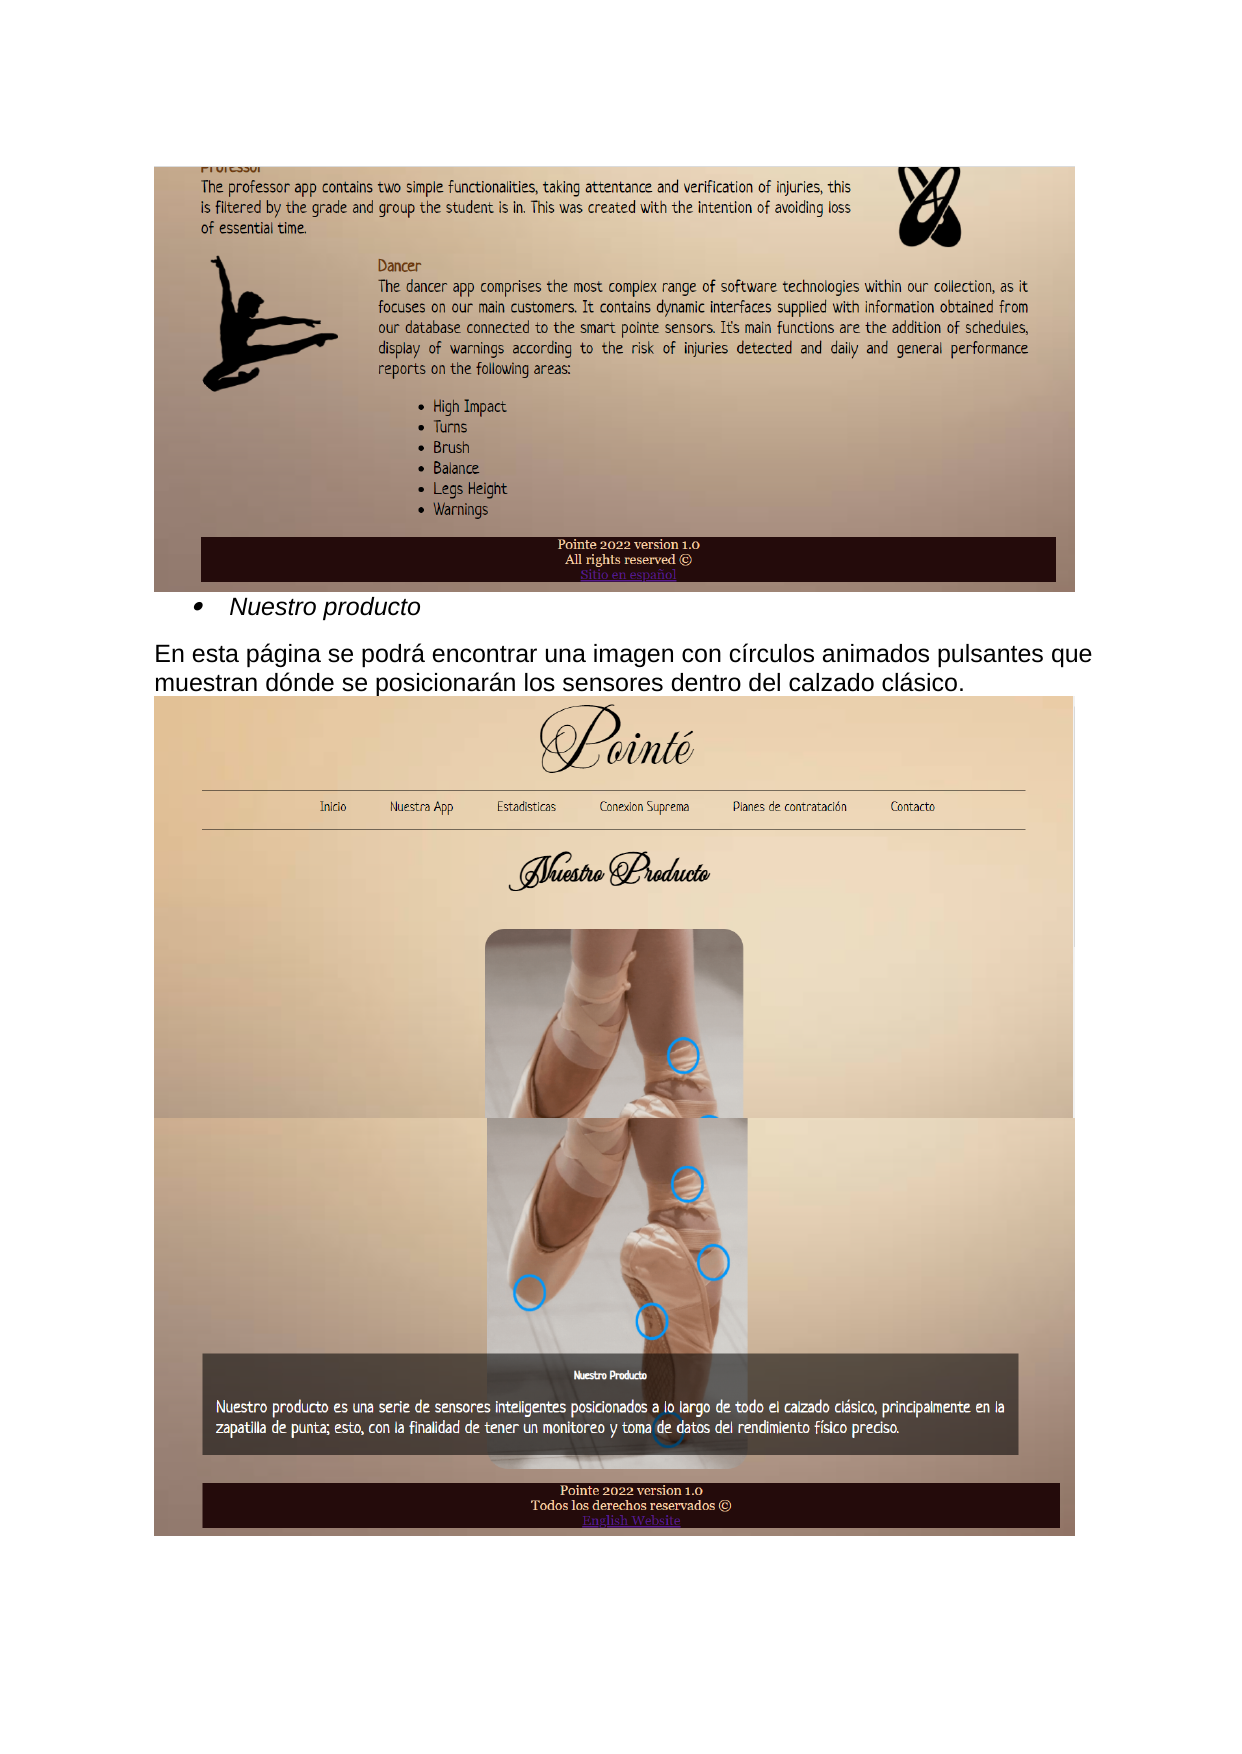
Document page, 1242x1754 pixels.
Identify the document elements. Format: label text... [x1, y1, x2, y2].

list Nuestro producto [192, 591, 1179, 620]
picture [154, 696, 1075, 1536]
text En esta página se podrá encontrar una imagen con círculos animados pulsantes que muestran dónde se posicionarán los sensores dentro del calzado clásico. [154, 639, 1179, 697]
picture [154, 166, 1075, 592]
